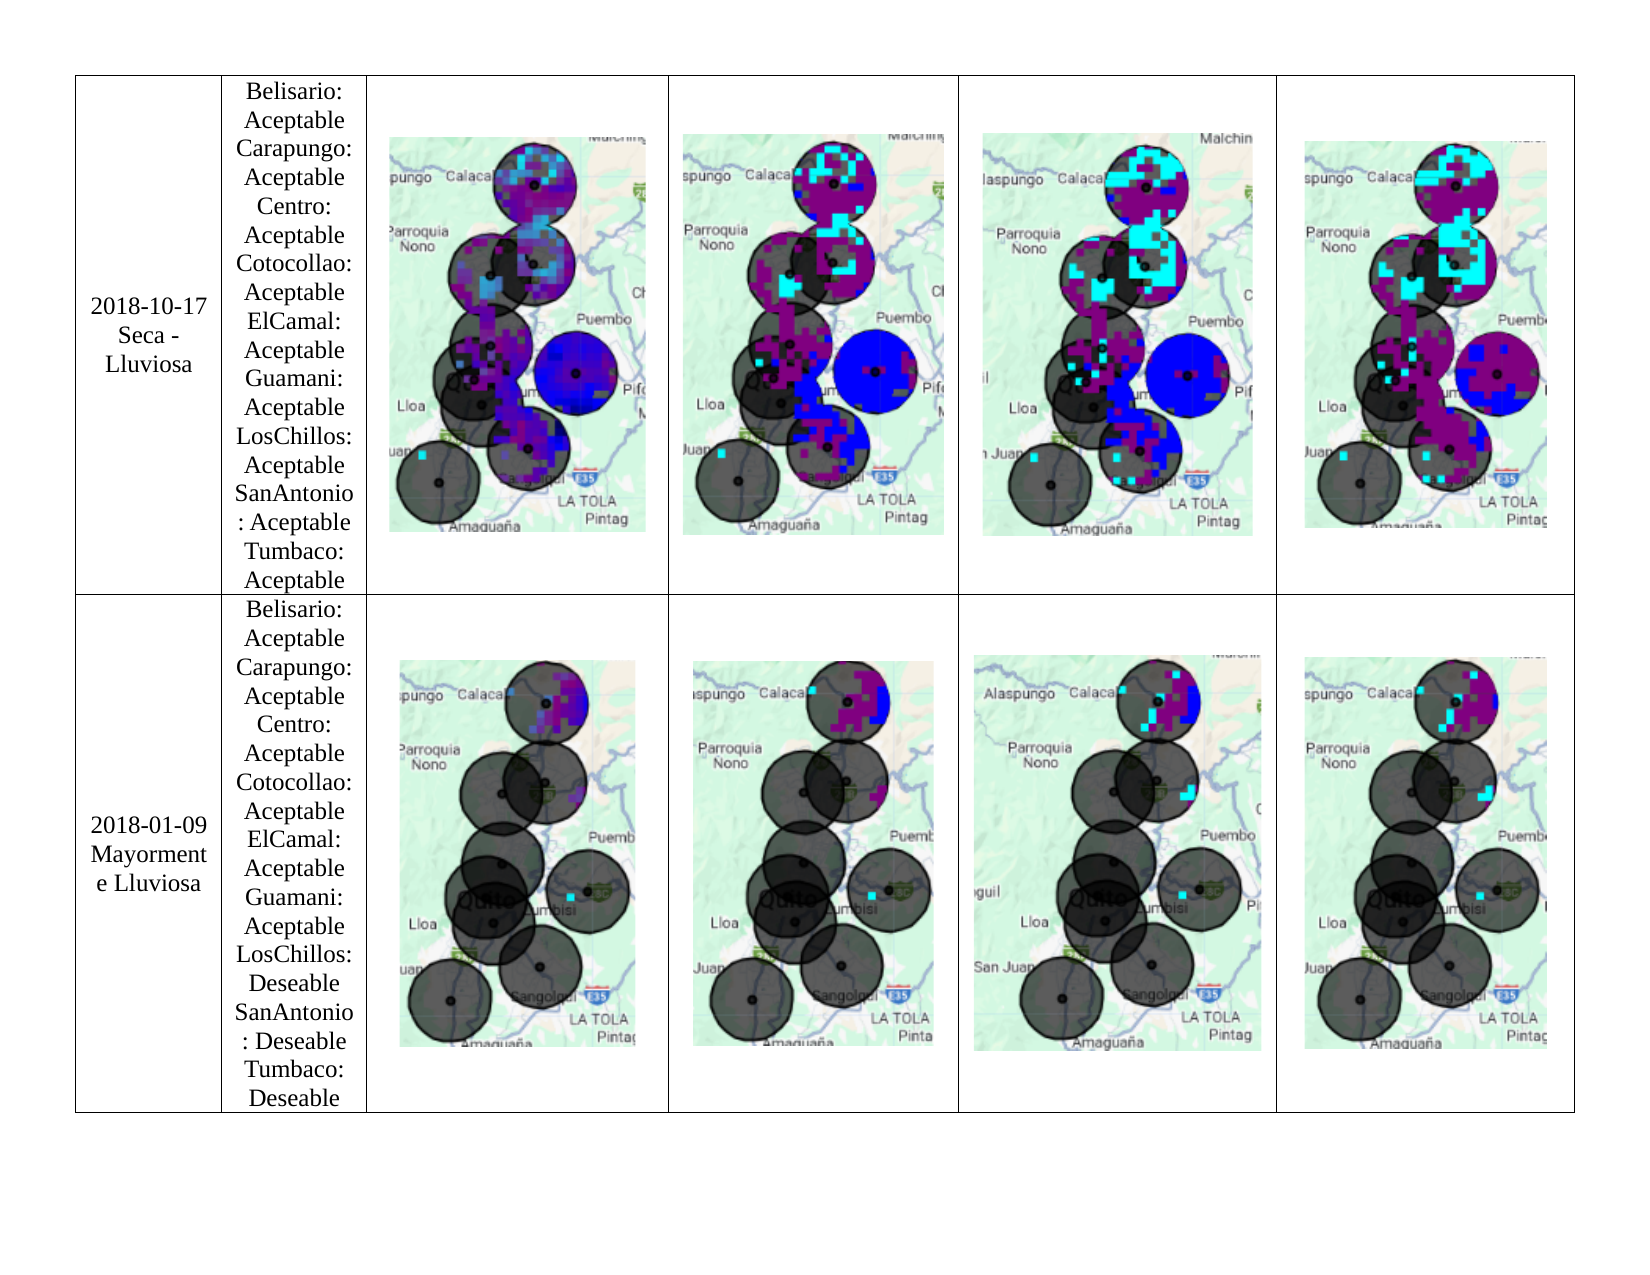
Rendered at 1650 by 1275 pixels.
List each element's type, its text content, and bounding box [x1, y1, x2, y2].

table_cell [669, 595, 958, 1112]
table_cell [367, 595, 668, 1112]
table_cell [959, 76, 1276, 593]
table_cell [1277, 595, 1574, 1112]
table_cell [367, 76, 668, 593]
table_cell [669, 76, 958, 593]
picture [1304, 657, 1547, 1049]
picture [982, 133, 1253, 536]
picture [682, 134, 944, 535]
picture [1304, 141, 1547, 528]
table_cell [1277, 76, 1574, 593]
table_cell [222, 595, 366, 1112]
table_cell 2018-10-17 Seca - Lluviosa [76, 76, 221, 593]
picture [693, 661, 934, 1046]
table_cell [222, 76, 366, 593]
picture [973, 655, 1262, 1051]
table_cell [959, 595, 1276, 1112]
picture [399, 660, 636, 1047]
table_cell 2018-01-09 Mayormente Lluviosa [76, 595, 221, 1112]
picture [389, 137, 646, 532]
